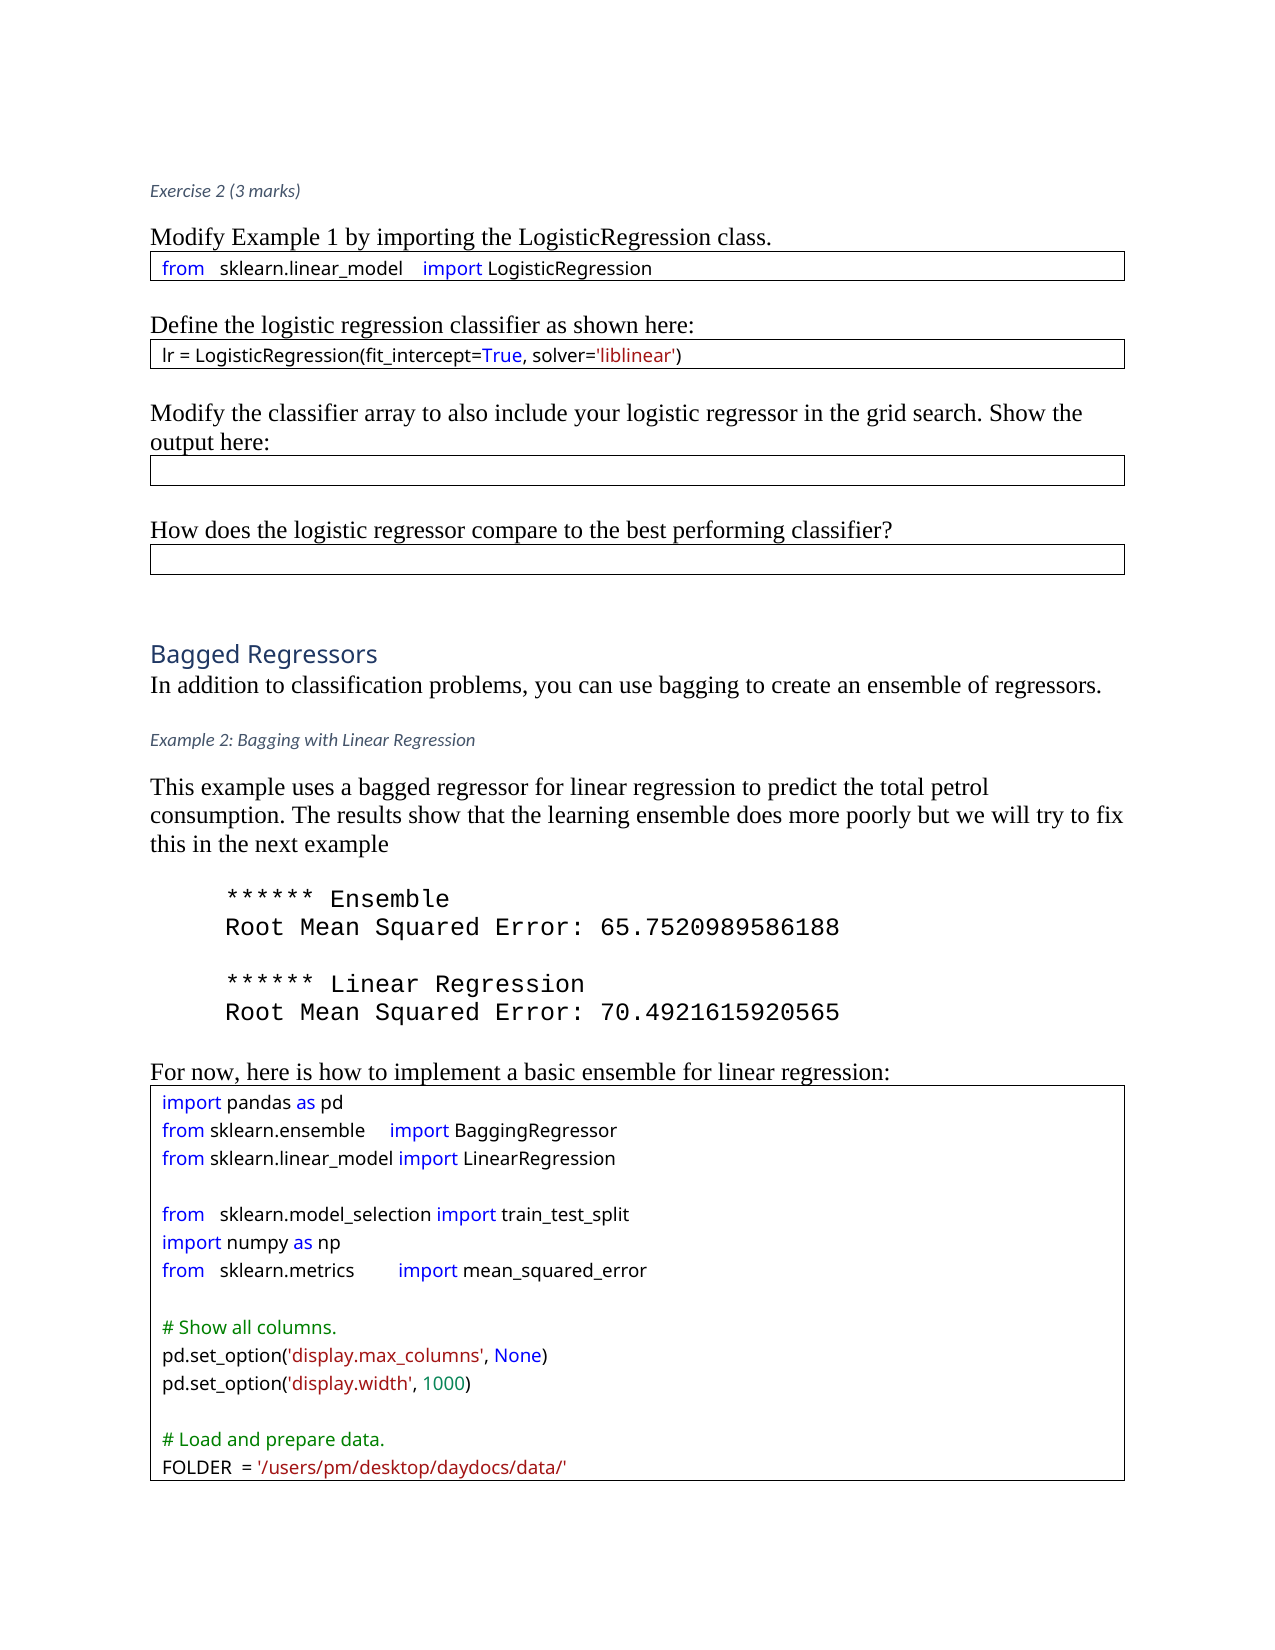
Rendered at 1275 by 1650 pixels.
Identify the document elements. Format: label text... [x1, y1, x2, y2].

text In addition to classification problems, you can use bagging to create an ensemble of regressors. [150, 670, 1125, 699]
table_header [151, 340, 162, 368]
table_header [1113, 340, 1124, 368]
text For now, here is how to implement a basic ensemble for linear regression: [150, 1057, 1125, 1085]
text Modify the classifier array to also include your logistic regressor in the grid search. Show the output here: [150, 398, 1125, 455]
text How does the logistic regressor compare to the best performing classifier? [150, 515, 1125, 544]
text Define the logistic regression classifier as shown here: [150, 310, 1125, 339]
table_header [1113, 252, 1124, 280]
text Modify Example 1 by importing the LogisticRegression class. [150, 222, 1125, 251]
text Root Mean Squared Error: 70.4921615920565 [150, 1000, 1125, 1028]
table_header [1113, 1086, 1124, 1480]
text ****** Ensemble [150, 887, 1125, 915]
table_header [151, 456, 1124, 485]
subtitle Bagged Regressors [150, 636, 1125, 670]
text ****** Linear Regression [150, 972, 1125, 1000]
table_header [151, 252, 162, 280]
table_header [151, 545, 1124, 573]
text This example uses a bagged regressor for linear regression to predict the total petrol consumption. The results show that the learning ensemble does more poorly but we will try to fix this in the next example [150, 772, 1125, 858]
text Root Mean Squared Error: 65.7520989586188 [150, 915, 1125, 943]
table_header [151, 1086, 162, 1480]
